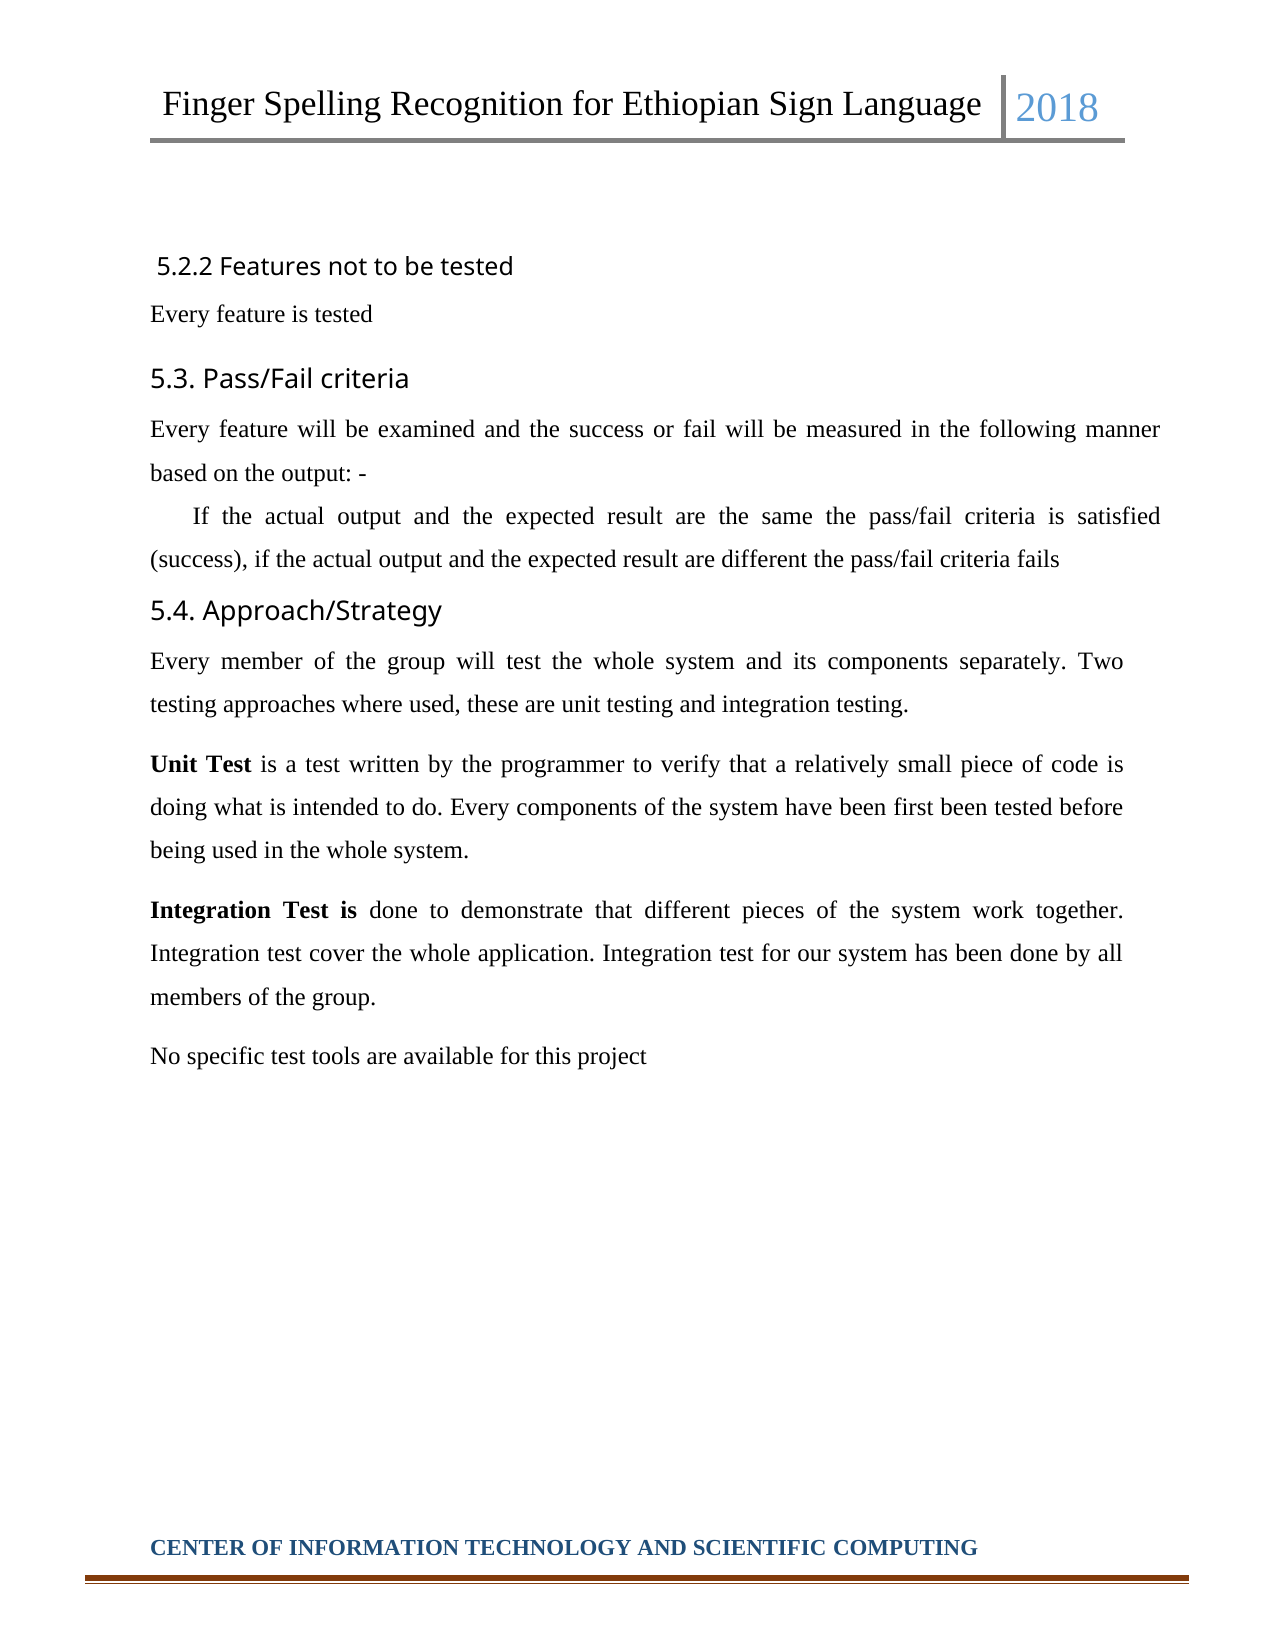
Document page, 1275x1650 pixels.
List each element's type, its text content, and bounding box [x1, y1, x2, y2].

subtitle 5.3. Pass/Fail criteria [150, 359, 1125, 396]
text Every feature will be examined and the success or fail will be measured in the following manner based on the output: - [150, 414, 1162, 486]
text Every feature is tested [150, 299, 1125, 328]
subtitle 5.4. Approach/Strategy [150, 591, 1125, 628]
text If the actual output and the expected result are the same the pass/fail criteria is satisfied (success), if the actual output and the expected result are different the pass/fail criteria fails [150, 501, 1162, 573]
text No specific test tools are available for this project [150, 1041, 1125, 1070]
subtitle 5.2.2 Features not to be tested [150, 248, 1125, 282]
text Integration Test is done to demonstrate that different pieces of the system work together. Integration test cover the whole application. Integration test for our system has been done by all members of the group. [150, 895, 1125, 1010]
text Every member of the group will test the whole system and its components separately. Two testing approaches where used, these are unit testing and integration testing. [150, 646, 1125, 718]
text Unit Test is a test written by the programmer to verify that a relatively small piece of code is doing what is intended to do. Every components of the system have been first been tested before being used in the whole system. [150, 749, 1125, 864]
